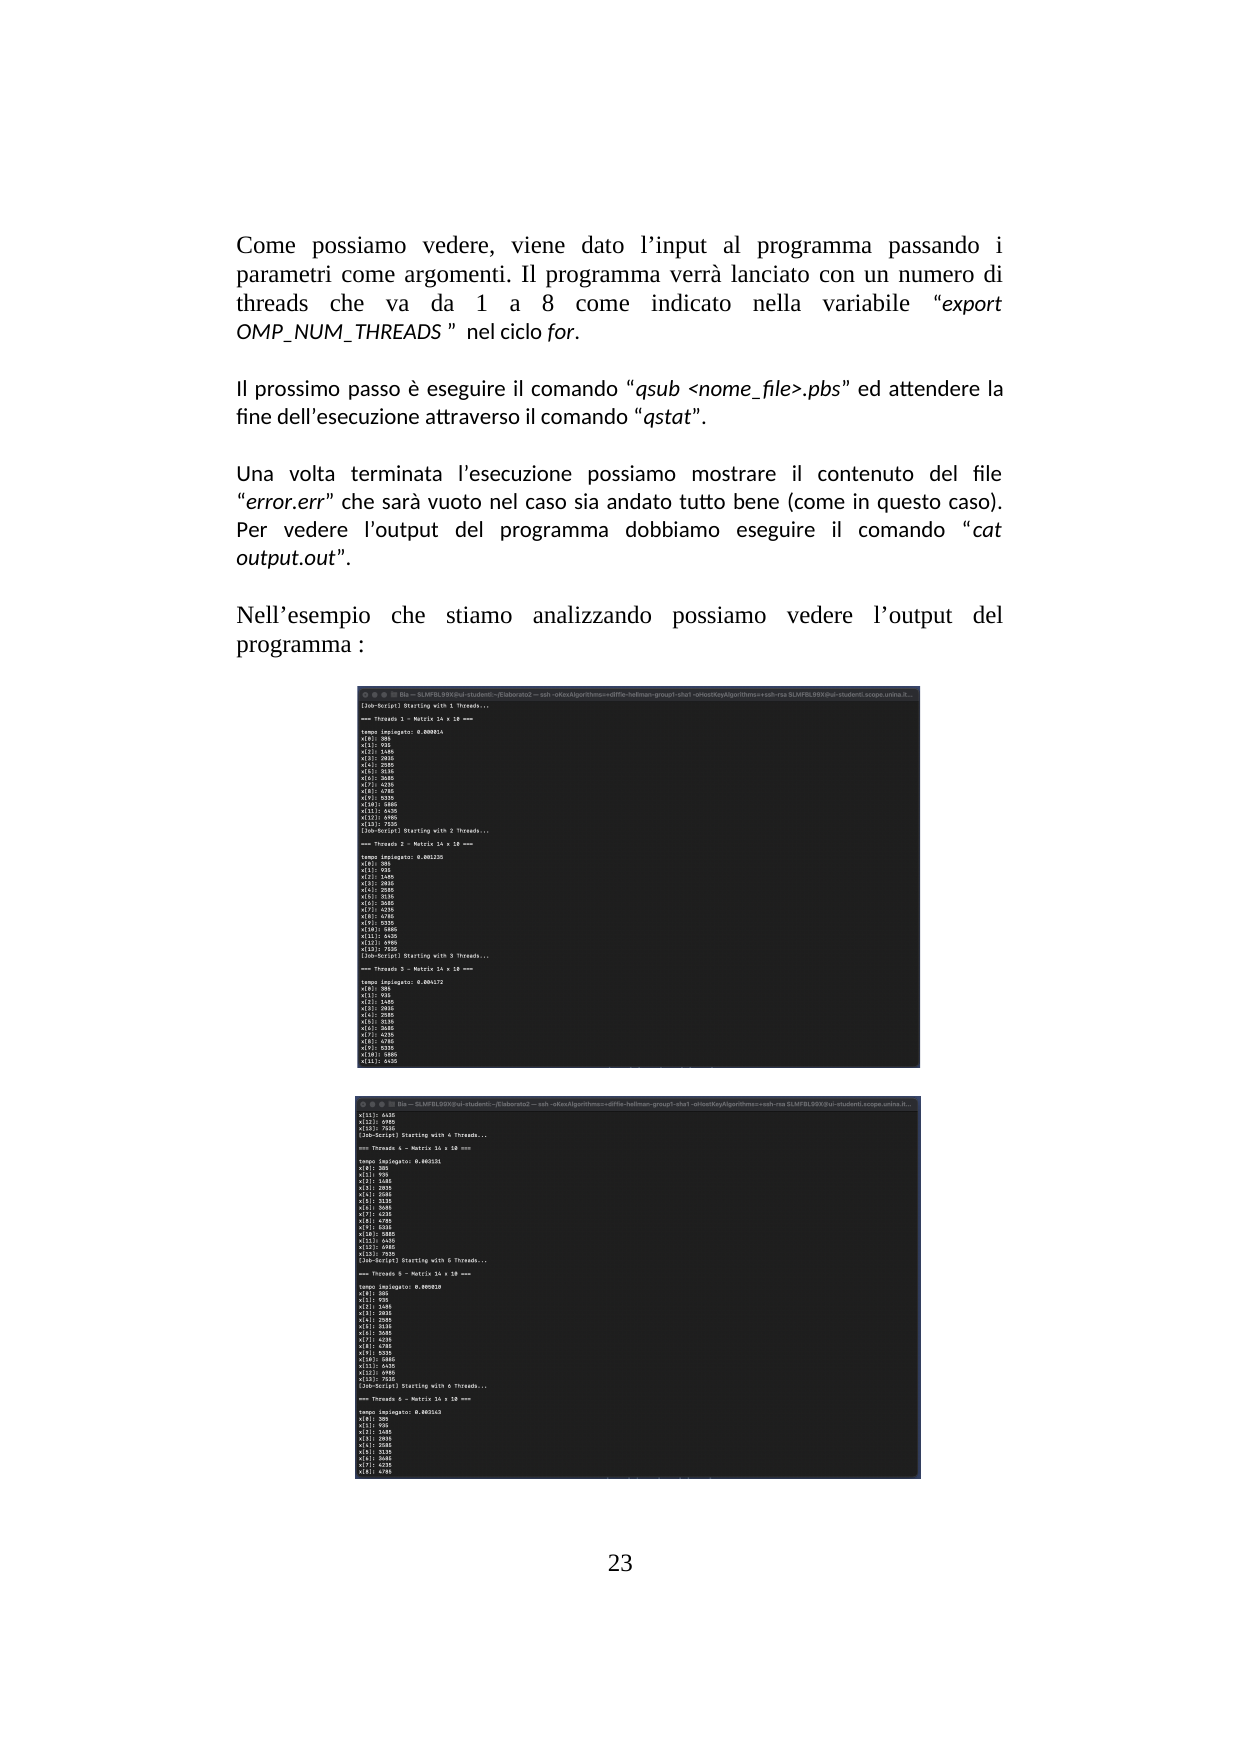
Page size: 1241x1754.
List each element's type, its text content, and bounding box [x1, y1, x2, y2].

text Nell’esempio che stiamo analizzando possiamo vedere l’output del programma : [236, 601, 1004, 658]
picture [355, 1096, 921, 1479]
text Una volta terminata l’esecuzione possiamo mostrare il contenuto del file “error.err” che sarà vuoto nel caso sia andato tutto bene (come in questo caso). Per vedere l’output del programma dobbiamo eseguire il comando “cat output.out”. [236, 459, 1004, 571]
picture [357, 686, 921, 1068]
text Il prossimo passo è eseguire il comando “qsub <nome_file>.pbs” ed attendere la fine dell’esecuzione attraverso il comando “qstat”. [236, 374, 1004, 430]
text Come possiamo vedere, viene dato l’input al programma passando i parametri come argomenti. Il programma verrà lanciato con un numero di threads che va da 1 a 8 come indicato nella variabile “export OMP_NUM_THREADS ” nel ciclo for. [236, 230, 1004, 345]
